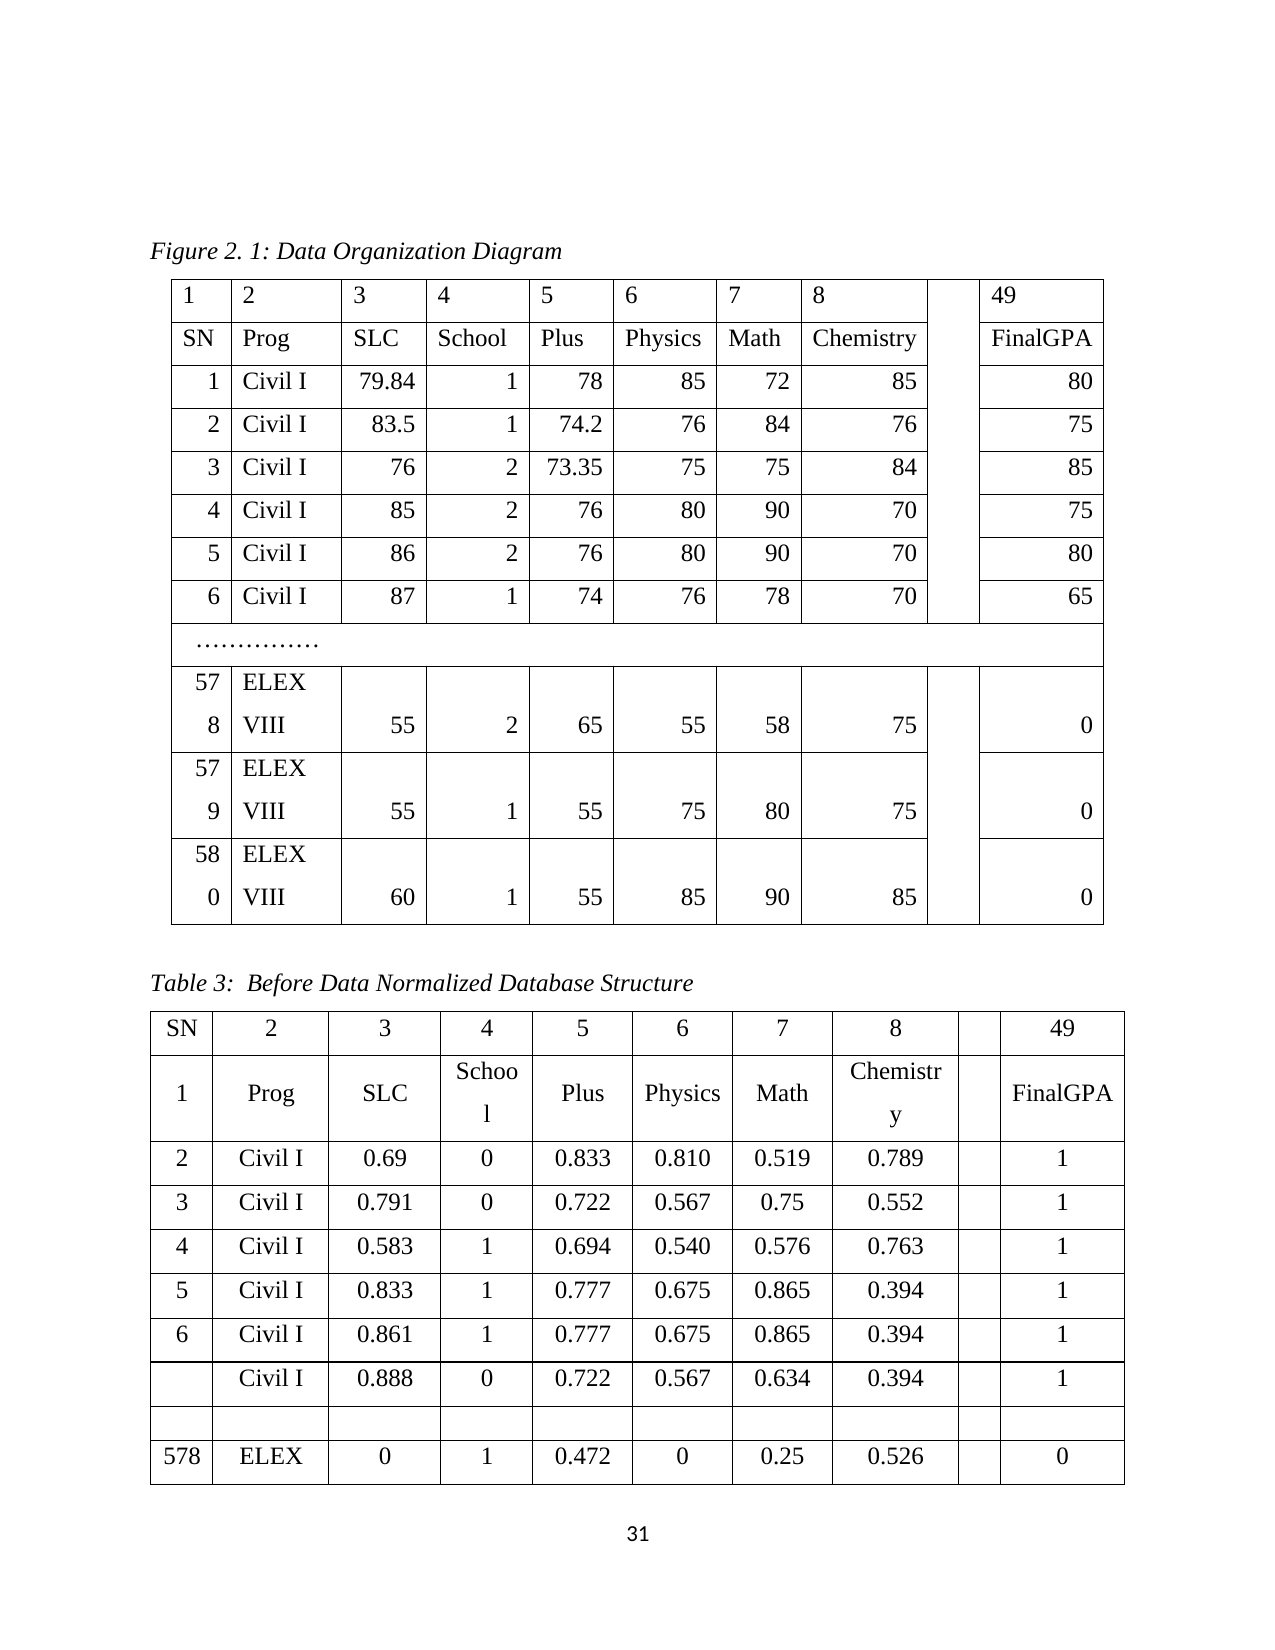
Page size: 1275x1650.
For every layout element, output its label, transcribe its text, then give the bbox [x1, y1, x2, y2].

table_cell 76 [530, 495, 613, 537]
table_cell 0.888 [329, 1363, 440, 1406]
table_cell Physics [633, 1056, 732, 1141]
table_cell 84 [802, 452, 927, 494]
table_cell 80 [717, 753, 801, 838]
table_cell 85 [614, 366, 716, 408]
table_cell 85 [802, 839, 927, 924]
table_cell 55 [530, 839, 613, 924]
table_cell ELEX VIII [232, 753, 341, 838]
table_cell [959, 1056, 1000, 1141]
table_cell 0.540 [633, 1230, 732, 1273]
table_cell …………… [172, 624, 1103, 666]
table_cell 90 [717, 538, 801, 580]
table_cell 3 [172, 452, 231, 494]
table_cell 0.394 [833, 1274, 958, 1317]
table_cell 0.694 [533, 1230, 632, 1273]
table_cell 60 [342, 839, 426, 924]
table_cell 1 [1001, 1230, 1124, 1273]
table_cell 75 [717, 452, 801, 494]
table_cell 5 [151, 1274, 212, 1317]
table_cell 70 [802, 581, 927, 623]
table_cell 0.777 [533, 1319, 632, 1361]
table_cell SLC [329, 1056, 440, 1141]
table_cell [151, 1363, 212, 1406]
table_cell 85 [342, 495, 426, 537]
table_cell 85 [614, 839, 716, 924]
table_cell 0 [441, 1363, 532, 1406]
table_cell 2 [172, 409, 231, 451]
table_cell 1 [1001, 1142, 1124, 1185]
table_cell [441, 1407, 532, 1440]
table_cell Civil I [213, 1319, 328, 1361]
table_cell 0 [441, 1142, 532, 1185]
table_cell 75 [614, 452, 716, 494]
table_cell 2 [427, 452, 529, 494]
table_cell [959, 1441, 1000, 1484]
table_cell 72 [717, 366, 801, 408]
table_cell [959, 1363, 1000, 1406]
table_cell 0.69 [329, 1142, 440, 1185]
table_cell 76 [614, 409, 716, 451]
table_cell 5 [172, 538, 231, 580]
table_cell 1 [172, 366, 231, 408]
table_cell [959, 1407, 1000, 1440]
table_cell 579 [172, 753, 231, 838]
table_header 49 [1001, 1012, 1124, 1055]
table_cell 2 [151, 1142, 212, 1185]
table_cell [1001, 1407, 1124, 1440]
table_cell 3 [151, 1186, 212, 1229]
table_cell 79.84 [342, 366, 426, 408]
table_cell 0.675 [633, 1274, 732, 1317]
table_cell 0.865 [733, 1319, 832, 1361]
table_cell 76 [530, 538, 613, 580]
table_cell 80 [980, 538, 1103, 580]
table_cell 0.567 [633, 1186, 732, 1229]
table_cell 90 [717, 495, 801, 537]
table_cell 65 [980, 581, 1103, 623]
table_cell Civil I [232, 366, 341, 408]
table_cell 0.791 [329, 1186, 440, 1229]
table_cell Civil I [232, 495, 341, 537]
table_cell 85 [802, 366, 927, 408]
table_cell 80 [614, 538, 716, 580]
table_header 49 [980, 280, 1103, 322]
table_cell 75 [980, 495, 1103, 537]
table_cell [959, 1274, 1000, 1317]
table_header 2 [232, 280, 341, 322]
table_header 4 [427, 280, 529, 322]
table_cell 0.75 [733, 1186, 832, 1229]
table_cell Math [733, 1056, 832, 1141]
table_cell 0 [633, 1441, 732, 1484]
table_cell 578 [172, 667, 231, 752]
table_cell 2 [427, 495, 529, 537]
table_cell 87 [342, 581, 426, 623]
table_cell 1 [427, 409, 529, 451]
table_header 3 [342, 280, 426, 322]
table_cell 90 [717, 839, 801, 924]
table_cell 0.25 [733, 1441, 832, 1484]
table_cell 75 [802, 753, 927, 838]
table_cell 78 [530, 366, 613, 408]
table_cell 80 [614, 495, 716, 537]
table_cell 75 [980, 409, 1103, 451]
table_cell Civil I [232, 452, 341, 494]
table_cell 55 [342, 753, 426, 838]
table_cell 0 [441, 1186, 532, 1229]
table_cell 578 [151, 1441, 212, 1484]
table_cell 0.833 [533, 1142, 632, 1185]
table_cell [633, 1407, 732, 1440]
table_cell 0.526 [833, 1441, 958, 1484]
table_cell 0.810 [633, 1142, 732, 1185]
table_header [959, 1012, 1000, 1055]
table_cell Prog [213, 1056, 328, 1141]
table_cell 0.861 [329, 1319, 440, 1361]
text Figure 2. 1: Data Organization Diagram [150, 236, 1125, 265]
table_cell 0.394 [833, 1319, 958, 1361]
table_cell Physics [614, 323, 716, 365]
table_cell ELEX VIII [232, 667, 341, 752]
table_header 3 [329, 1012, 440, 1055]
table_cell SN [172, 323, 231, 365]
table_cell 83.5 [342, 409, 426, 451]
table_cell Civil I [213, 1274, 328, 1317]
table_header SN [151, 1012, 212, 1055]
table_cell 6 [151, 1319, 212, 1361]
table_cell 58 [717, 667, 801, 752]
table_header 6 [633, 1012, 732, 1055]
table_cell 0 [1001, 1441, 1124, 1484]
table_cell Math [717, 323, 801, 365]
table_cell 0.675 [633, 1319, 732, 1361]
table_cell 1 [441, 1319, 532, 1361]
table_cell Civil I [213, 1230, 328, 1273]
table_cell 1 [427, 581, 529, 623]
table_cell 0 [329, 1441, 440, 1484]
table_cell Civil I [213, 1363, 328, 1406]
table_cell 1 [441, 1230, 532, 1273]
table_cell 1 [427, 839, 529, 924]
table_cell 84 [717, 409, 801, 451]
table_cell Prog [232, 323, 341, 365]
table_cell 0.583 [329, 1230, 440, 1273]
table_cell 1 [427, 753, 529, 838]
table_cell 580 [172, 839, 231, 924]
table_cell School [441, 1056, 532, 1141]
table_cell 75 [802, 667, 927, 752]
table_cell 0.394 [833, 1363, 958, 1406]
table_cell [928, 667, 979, 924]
table_cell Chemistry [833, 1056, 958, 1141]
table_cell [733, 1407, 832, 1440]
table_cell 85 [980, 452, 1103, 494]
table_cell 4 [151, 1230, 212, 1273]
table_cell 65 [530, 667, 613, 752]
table_cell 1 [427, 366, 529, 408]
table_cell 1 [1001, 1319, 1124, 1361]
table_cell [959, 1142, 1000, 1185]
table_cell 55 [530, 753, 613, 838]
table_cell Chemistry [802, 323, 927, 365]
table_cell 1 [441, 1441, 532, 1484]
table_header 8 [833, 1012, 958, 1055]
table_cell 0.722 [533, 1363, 632, 1406]
table_header 8 [802, 280, 927, 322]
table_cell 2 [427, 667, 529, 752]
table_header 1 [172, 280, 231, 322]
table_cell 0.552 [833, 1186, 958, 1229]
table_cell 0.567 [633, 1363, 732, 1406]
table_header 5 [533, 1012, 632, 1055]
table_cell 1 [1001, 1186, 1124, 1229]
table_cell 75 [614, 753, 716, 838]
table_cell 76 [342, 452, 426, 494]
table_cell 86 [342, 538, 426, 580]
table_cell Civil I [213, 1142, 328, 1185]
table_cell 55 [342, 667, 426, 752]
table_cell 0.777 [533, 1274, 632, 1317]
table_cell Civil I [232, 409, 341, 451]
table_cell 0.763 [833, 1230, 958, 1273]
table_cell [959, 1319, 1000, 1361]
table_cell 74.2 [530, 409, 613, 451]
table_cell Plus [533, 1056, 632, 1141]
table_header 5 [530, 280, 613, 322]
table_cell 1 [441, 1274, 532, 1317]
table_header 7 [717, 280, 801, 322]
table_cell 1 [1001, 1274, 1124, 1317]
table_cell FinalGPA [980, 323, 1103, 365]
table_cell 74 [530, 581, 613, 623]
table_cell 1 [1001, 1363, 1124, 1406]
table_header 7 [733, 1012, 832, 1055]
table_cell [533, 1407, 632, 1440]
table_cell 0.865 [733, 1274, 832, 1317]
table_cell 0.634 [733, 1363, 832, 1406]
table_cell ELEX VIII [232, 839, 341, 924]
table_cell ELEX VIII [213, 1441, 328, 1484]
table_cell 1 [151, 1056, 212, 1141]
table_cell 70 [802, 495, 927, 537]
table_cell 0.472 [533, 1441, 632, 1484]
table_cell [213, 1407, 328, 1440]
table_cell [959, 1186, 1000, 1229]
table_cell 0.722 [533, 1186, 632, 1229]
table_cell Civil I [213, 1186, 328, 1229]
table_cell SLC [342, 323, 426, 365]
table_cell 0 [980, 753, 1103, 838]
table_cell Civil I [232, 581, 341, 623]
table_cell 0.519 [733, 1142, 832, 1185]
table_cell [329, 1407, 440, 1440]
table_cell Civil I [232, 538, 341, 580]
table_header 6 [614, 280, 716, 322]
table_cell 4 [172, 495, 231, 537]
table_cell 76 [802, 409, 927, 451]
table_cell 80 [980, 366, 1103, 408]
text Table 3: Before Data Normalized Database Structure [150, 968, 1125, 997]
table_cell 0.789 [833, 1142, 958, 1185]
table_cell 70 [802, 538, 927, 580]
table_cell [959, 1230, 1000, 1273]
table_header 2 [213, 1012, 328, 1055]
table_cell 0.833 [329, 1274, 440, 1317]
table_cell 73.35 [530, 452, 613, 494]
table_cell FinalGPA [1001, 1056, 1124, 1141]
table_cell School [427, 323, 529, 365]
table_cell 6 [172, 581, 231, 623]
table_header [928, 280, 979, 623]
table_cell 78 [717, 581, 801, 623]
table_cell [151, 1407, 212, 1440]
table_cell [833, 1407, 958, 1440]
table_cell 2 [427, 538, 529, 580]
table_cell 0 [980, 839, 1103, 924]
table_cell Plus [530, 323, 613, 365]
table_cell 0 [980, 667, 1103, 752]
table_cell 55 [614, 667, 716, 752]
table_cell 0.576 [733, 1230, 832, 1273]
table_cell 76 [614, 581, 716, 623]
table_header 4 [441, 1012, 532, 1055]
